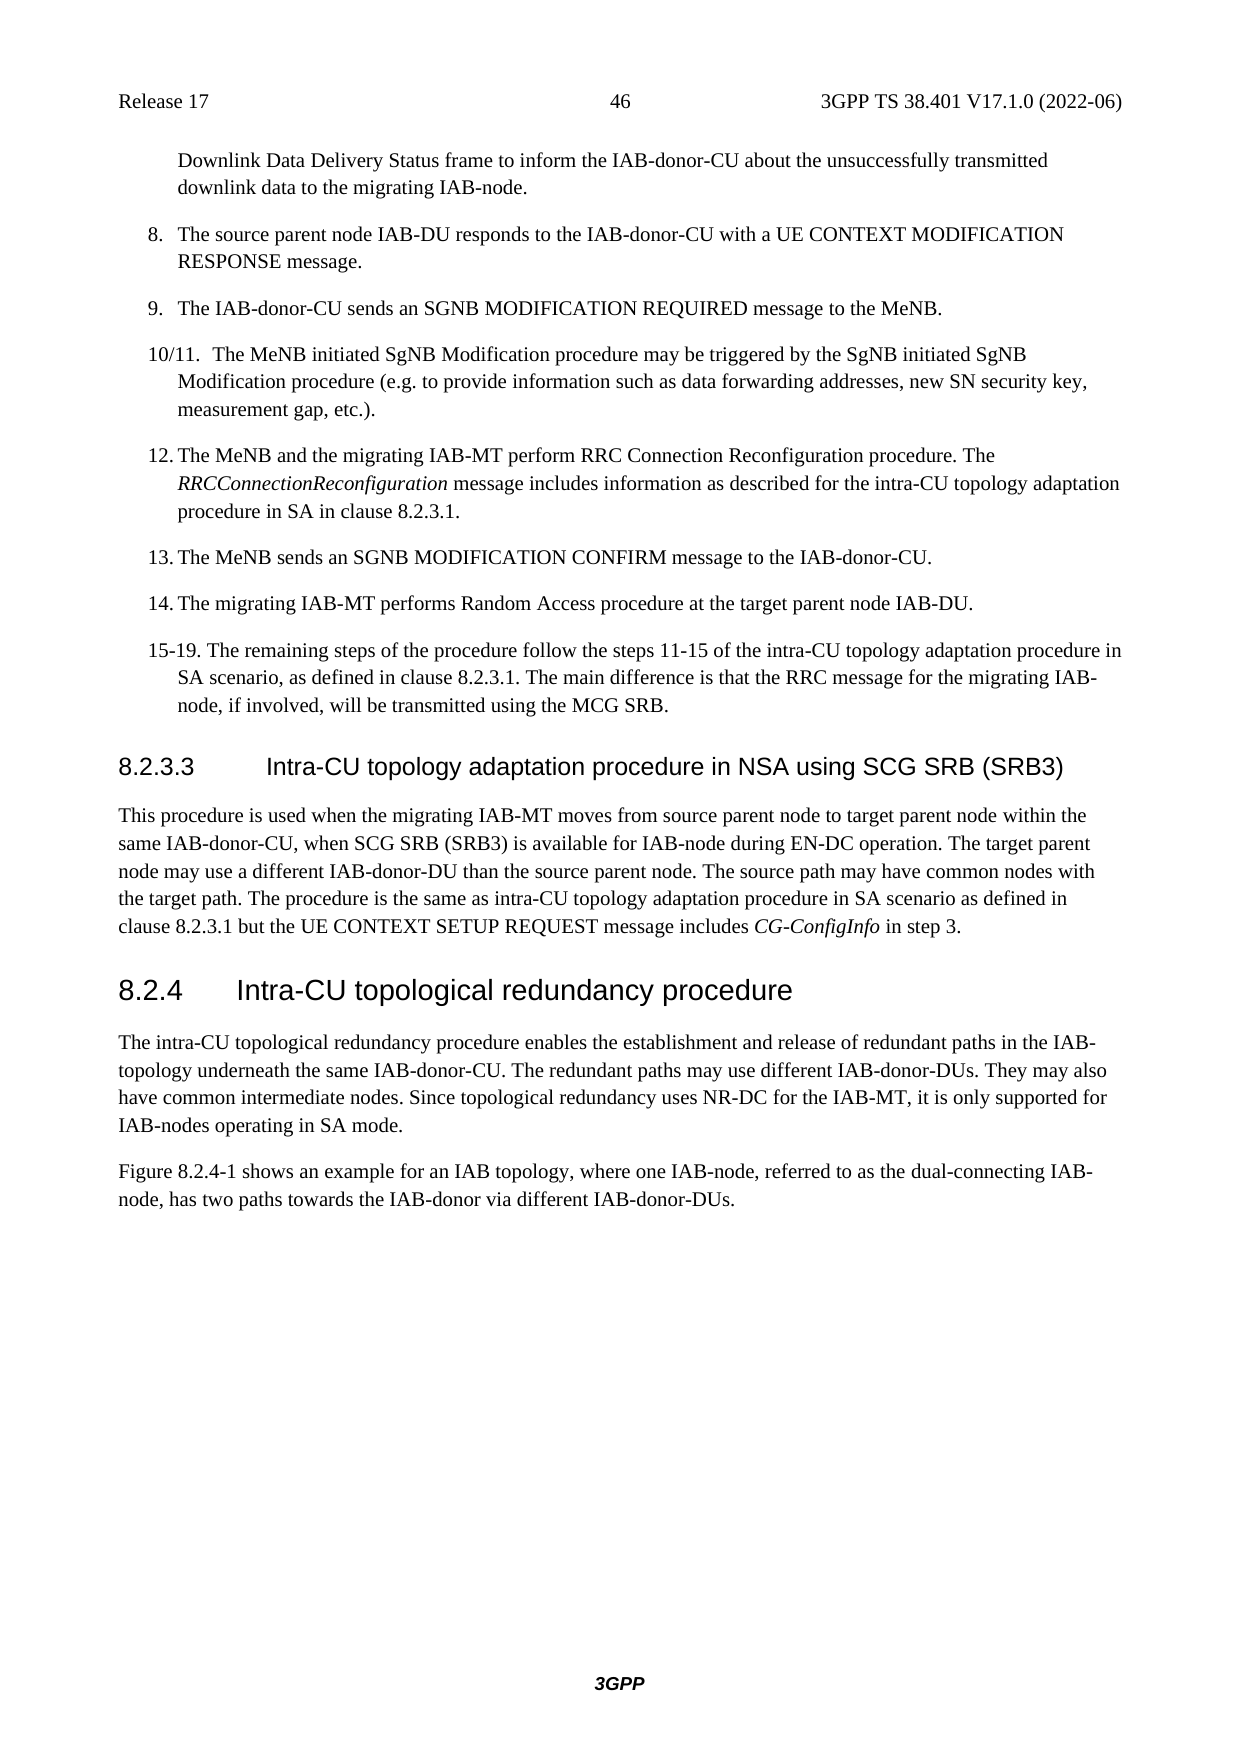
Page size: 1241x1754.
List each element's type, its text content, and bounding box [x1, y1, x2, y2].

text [148, 147, 1122, 199]
text 13. The MeNB sends an SGNB MODIFICATION CONFIRM message to the IAB-donor-CU. [148, 545, 1122, 569]
text This procedure is used when the migrating IAB-MT moves from source parent node to target parent node within the same IAB-donor-CU, when SCG SRB (SRB3) is available for IAB-node during EN-DC operation. The target parent node may use a different IAB-donor-DU than the source parent node. The source path may have common nodes with the target path. The procedure is the same as intra-CU topology adaptation procedure in SA scenario as defined in clause 8.2.3.1 but the UE CONTEXT SETUP REQUEST message includes CG-ConfigInfo in step 3. [118, 803, 1122, 938]
text 10/11. The MeNB initiated SgNB Modification procedure may be triggered by the SgNB initiated SgNB Modification procedure (e.g. to provide information such as data forwarding addresses, new SN security key, measurement gap, etc.). [148, 342, 1122, 421]
text 15-19. The remaining steps of the procedure follow the steps 11-15 of the intra-CU topology adaptation procedure in SA scenario, as defined in clause 8.2.3.1. The main difference is that the RRC message for the migrating IAB-node, if involved, will be transmitted using the MCG SRB. [148, 638, 1122, 717]
text 12. The MeNB and the migrating IAB-MT perform RRC Connection Reconfiguration procedure. The RRCConnectionReconfiguration message includes information as described for the intra-CU topology adaptation procedure in SA in clause 8.2.3.1. [148, 443, 1122, 523]
subtitle 8.2.4 Intra-CU topological redundancy procedure [118, 973, 1122, 1006]
subtitle 8.2.3.3 Intra-CU topology adaptation procedure in NSA using SCG SRB (SRB3) [118, 752, 1122, 780]
text 8. The source parent node IAB-DU responds to the IAB-donor-CU with a UE CONTEXT MODIFICATION RESPONSE message. [148, 221, 1122, 273]
text 9. The IAB-donor-CU sends an SGNB MODIFICATION REQUIRED message to the MeNB. [148, 295, 1122, 319]
text 14. The migrating IAB-MT performs Random Access procedure at the target parent node IAB-DU. [148, 591, 1122, 615]
text Figure 8.2.4-1 shows an example for an IAB topology, where one IAB-node, referred to as the dual-connecting IAB-node, has two paths towards the IAB-donor via different IAB-donor-DUs. [118, 1159, 1122, 1211]
text The intra-CU topological redundancy procedure enables the establishment and release of redundant paths in the IAB-topology underneath the same IAB-donor-CU. The redundant paths may use different IAB-donor-DUs. They may also have common intermediate nodes. Since topological redundancy uses NR-DC for the IAB-MT, it is only supported for IAB-nodes operating in SA mode. [118, 1030, 1122, 1137]
